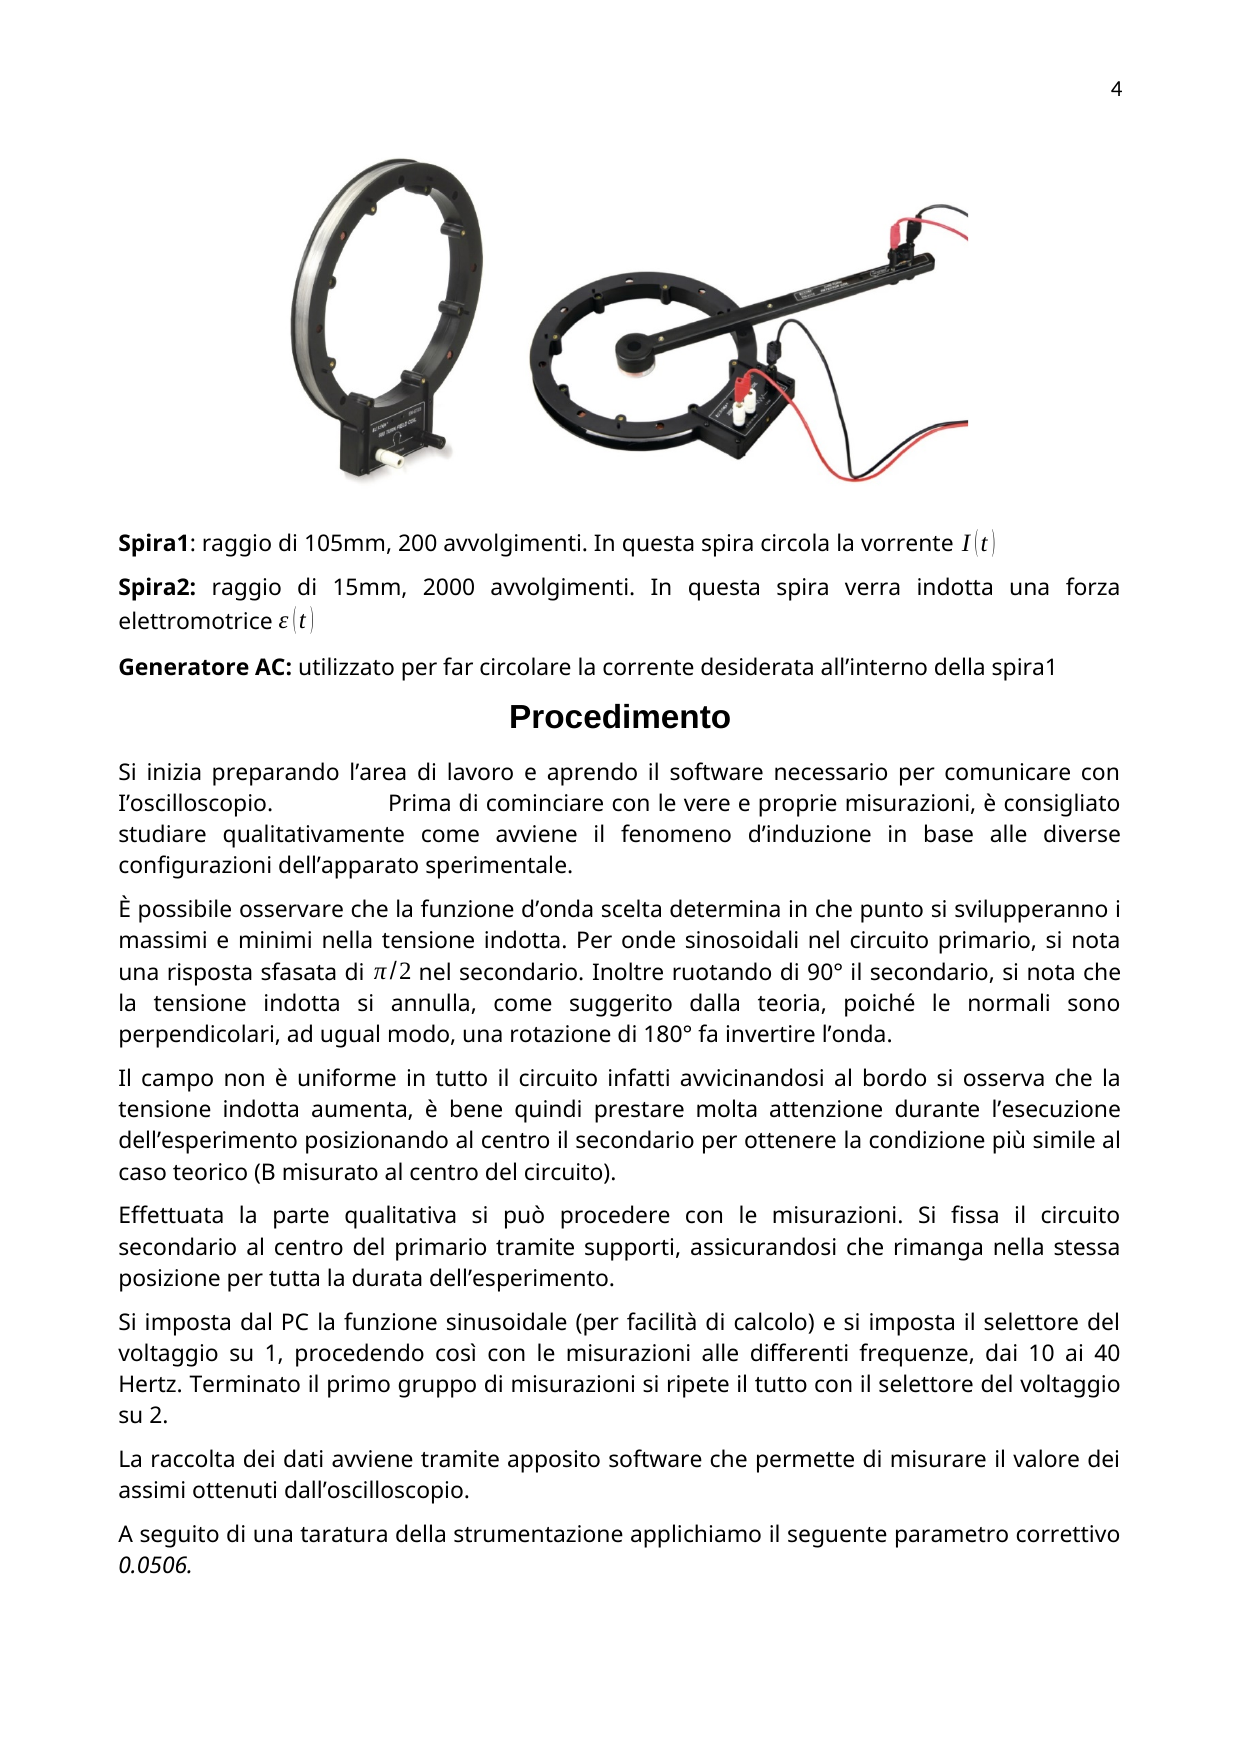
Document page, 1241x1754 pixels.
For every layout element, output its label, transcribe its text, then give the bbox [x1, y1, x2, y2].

picture [272, 147, 969, 499]
text La raccolta dei dati avviene tramite apposito software che permette di misurare il valore dei assimi ottenuti dall’oscilloscopio. [118, 1443, 1122, 1505]
text Procedimento [118, 697, 1122, 736]
text Si inizia preparando l’area di lavoro e aprendo il software necessario per comunicare con I’oscilloscopio. Prima di cominciare con le vere e proprie misurazioni, è consigliato studiare qualitativamente come avviene il fenomeno d’induzione in base alle diverse configurazioni dell’apparato sperimentale. [118, 755, 1122, 880]
text Effettuata la parte qualitativa si può procedere con le misurazioni. Si fissa il circuito secondario al centro del primario tramite supporti, assicurandosi che rimanga nella stessa posizione per tutta la durata dell’esperimento. [118, 1199, 1122, 1293]
text Spira2: raggio di 15mm, 2000 avvolgimenti. In questa spira verra indotta una forza elettromotrice [118, 571, 1122, 636]
text Il campo non è uniforme in tutto il circuito infatti avvicinandosi al bordo si osserva che la tensione indotta aumenta, è bene quindi prestare molta attenzione durante l’esecuzione dell’esperimento posizionando al centro il secondario per ottenere la condizione più simile al caso teorico (B misurato al centro del circuito). [118, 1062, 1122, 1187]
text Spira1: raggio di 105mm, 200 avvolgimenti. In questa spira circola la vorrente [118, 527, 1122, 558]
text A seguito di una taratura della strumentazione applichiamo il seguente parametro correttivo 0.0506. [118, 1518, 1122, 1580]
text Si imposta dal PC la funzione sinusoidale (per facilità di calcolo) e si imposta il selettore del voltaggio su 1, procedendo così con le misurazioni alle differenti frequenze, dai 10 ai 40 Hertz. Terminato il primo gruppo di misurazioni si ripete il tutto con il selettore del voltaggio su 2. [118, 1305, 1122, 1430]
text È possibile osservare che la funzione d’onda scelta determina in che punto si svilupperanno i massimi e minimi nella tensione indotta. Per onde sinosoidali nel circuito primario, si nota una risposta sfasata di nel secondario. Inoltre ruotando di 90° il secondario, si nota che la tensione indotta si annulla, come suggerito dalla teoria, poiché le normali sono perpendicolari, ad ugual modo, una rotazione di 180° fa invertire l’onda. [118, 893, 1122, 1049]
text Generatore AC: utilizzato per far circolare la corrente desiderata all’interno della spira1 [118, 651, 1122, 682]
